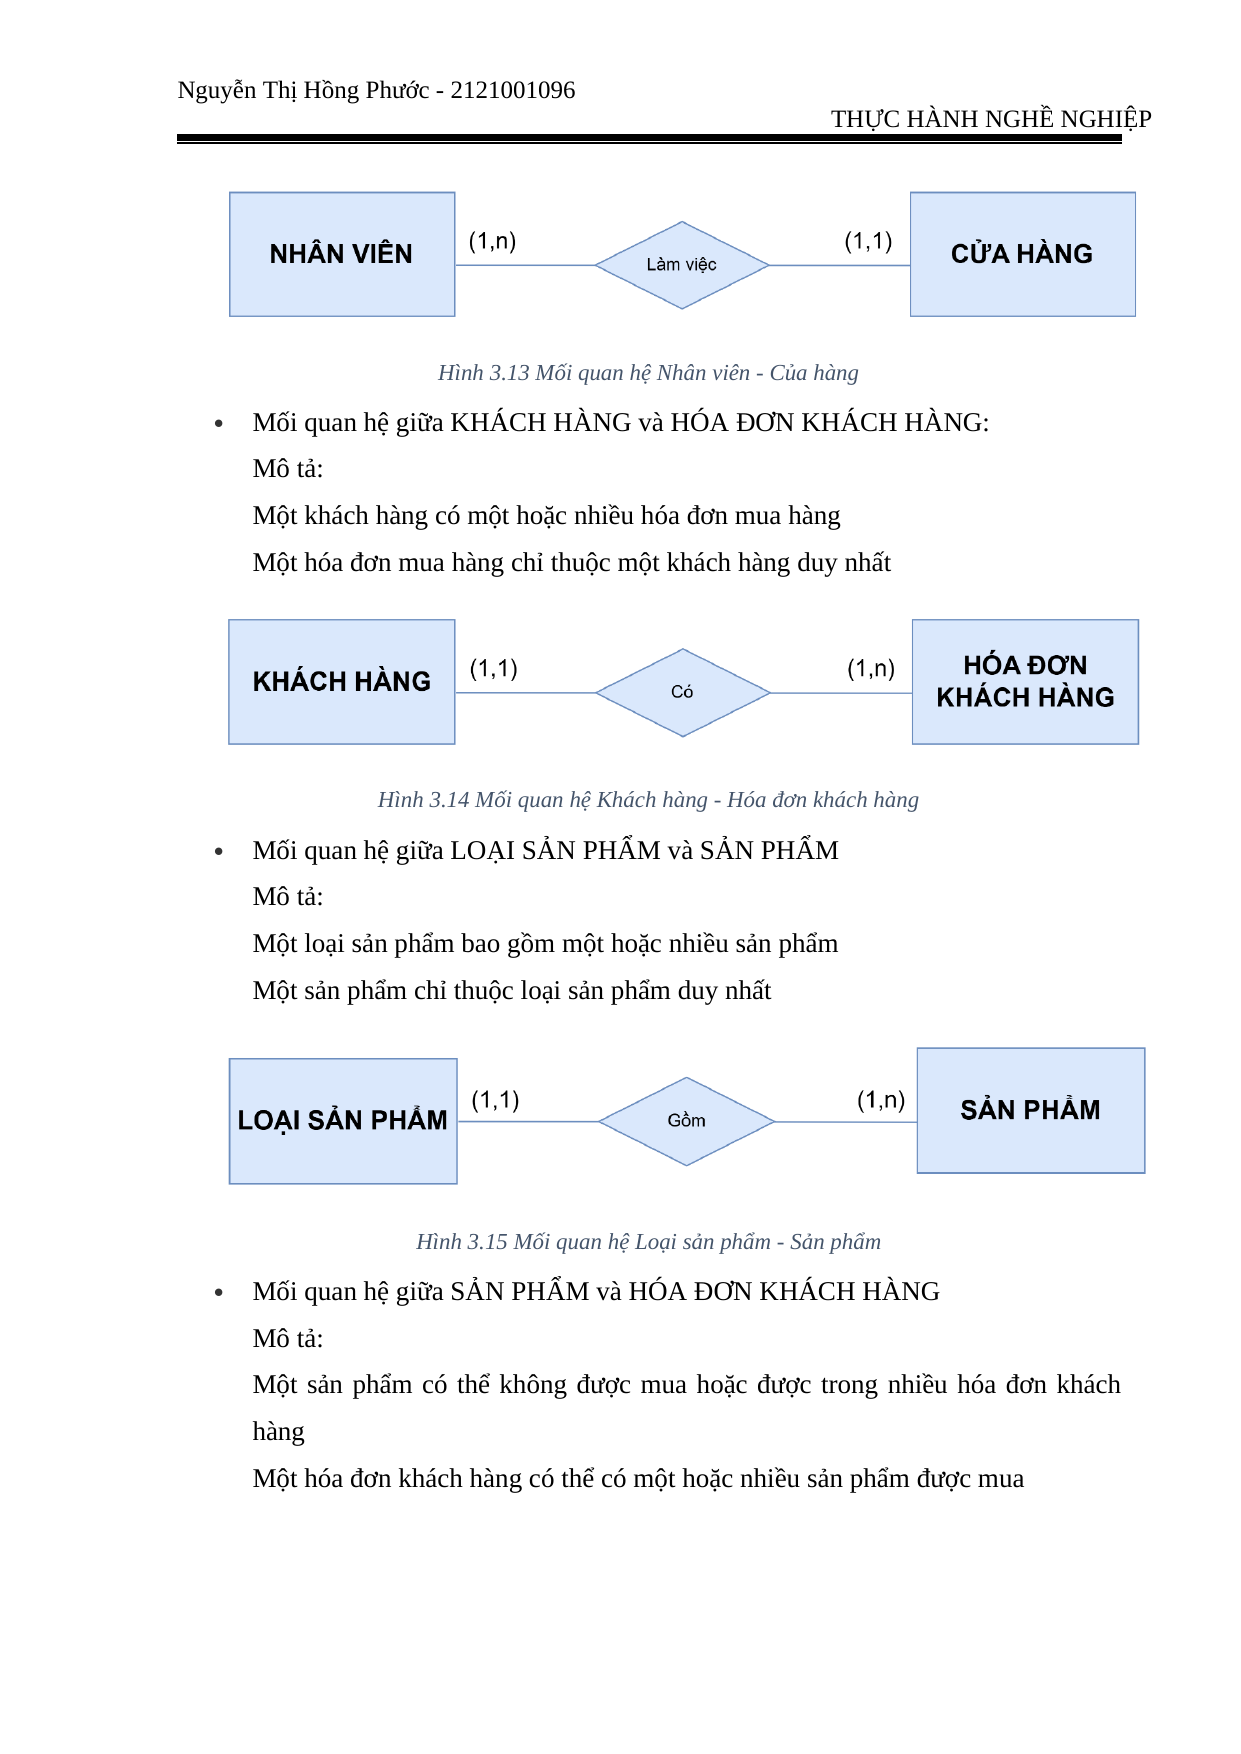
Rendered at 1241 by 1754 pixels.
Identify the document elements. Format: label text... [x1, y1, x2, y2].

list Mô tả: [252, 452, 1122, 483]
list Một hóa đơn khách hàng có thể có một hoặc nhiều sản phẩm được mua [252, 1462, 1122, 1493]
list Một loại sản phẩm bao gồm một hoặc nhiều sản phẩm [252, 927, 1122, 958]
picture [214, 177, 1150, 331]
picture [214, 605, 1154, 759]
list Một sản phẩm có thể không được mua hoặc được trong nhiều hóa đơn khách hàng [252, 1368, 1122, 1446]
list Mối quan hệ giữa LOẠI SẢN PHẨM và SẢN PHẨM [215, 834, 1122, 865]
list Mối quan hệ giữa SẢN PHẨM và HÓA ĐƠN KHÁCH HÀNG [215, 1275, 1122, 1306]
picture [214, 1032, 1160, 1200]
list Mối quan hệ giữa KHÁCH HÀNG và HÓA ĐƠN KHÁCH HÀNG: [215, 406, 1122, 437]
list Một sản phẩm chỉ thuộc loại sản phẩm duy nhất [252, 974, 1122, 1005]
list Một khách hàng có một hoặc nhiều hóa đơn mua hàng [252, 499, 1122, 530]
list Một hóa đơn mua hàng chỉ thuộc một khách hàng duy nhất [252, 546, 1122, 577]
list Mô tả: [252, 1322, 1122, 1353]
list Mô tả: [252, 880, 1122, 912]
